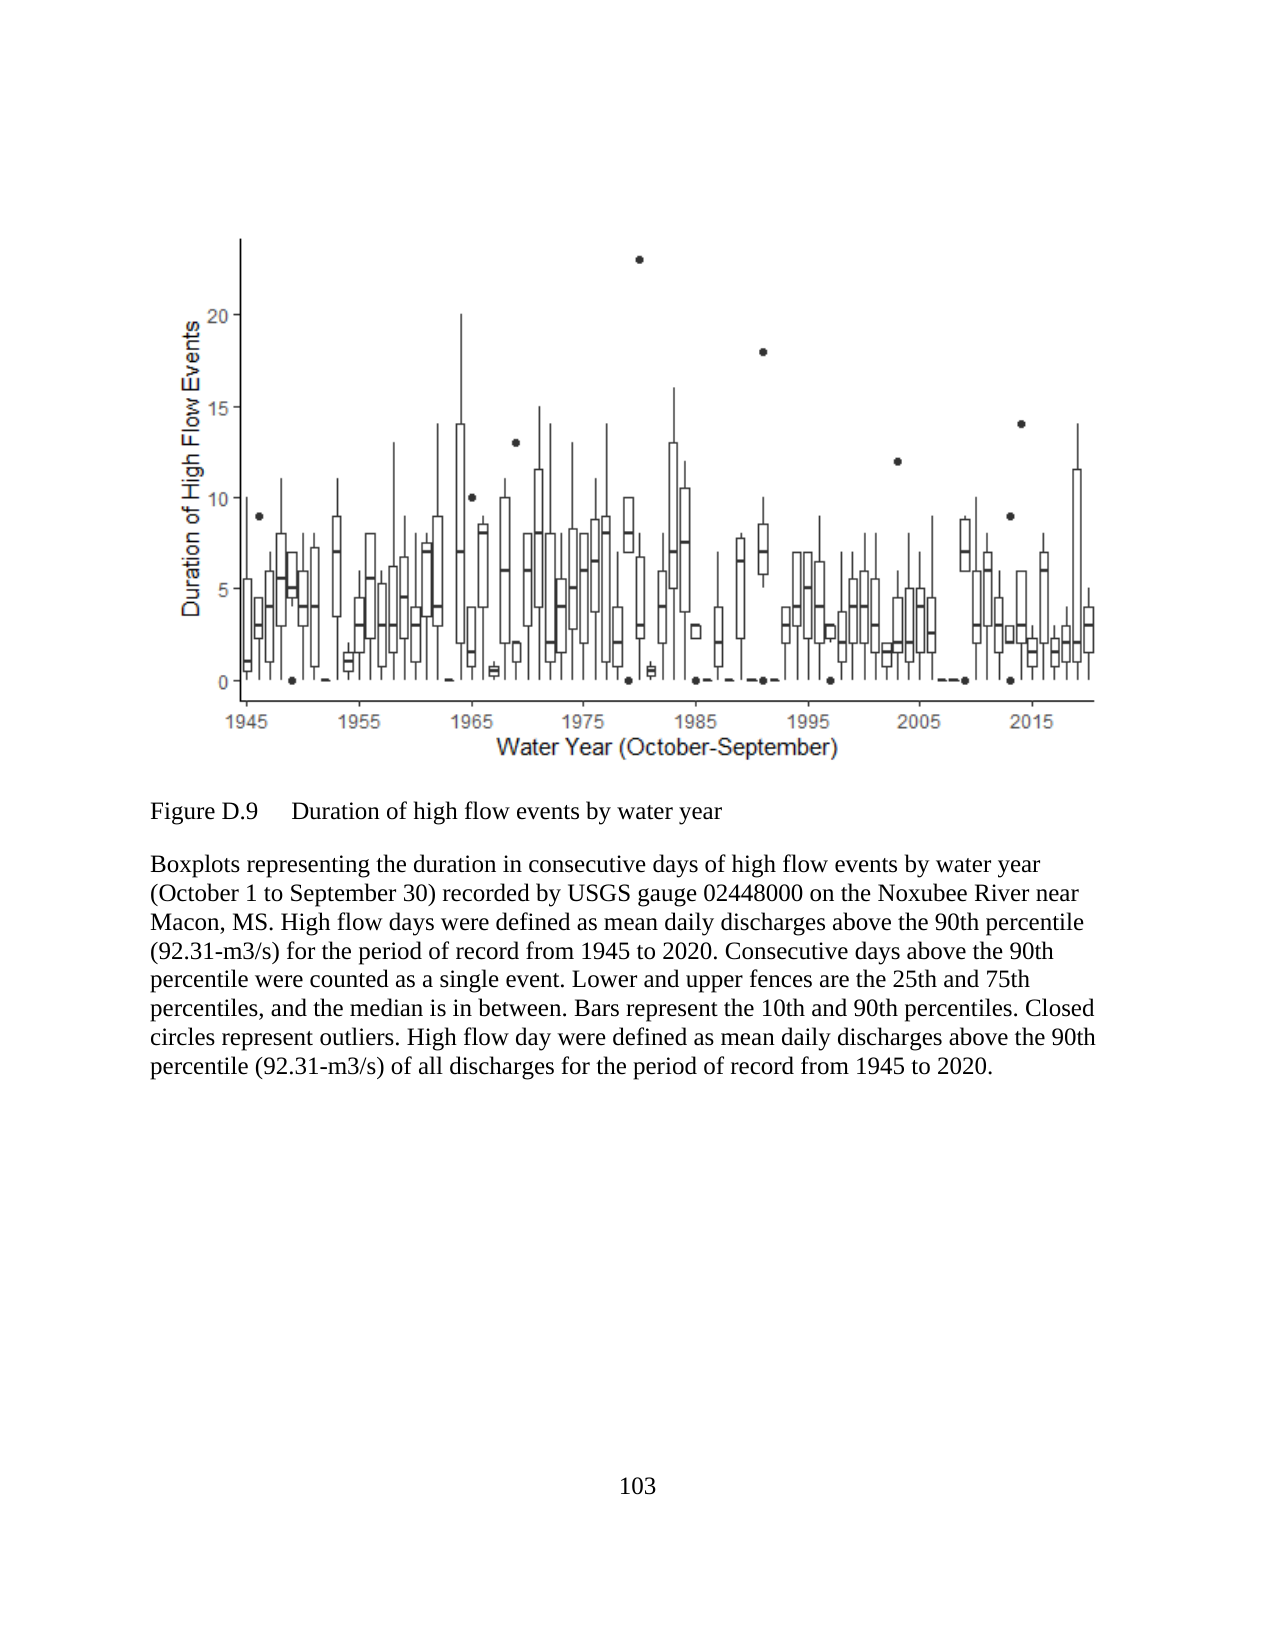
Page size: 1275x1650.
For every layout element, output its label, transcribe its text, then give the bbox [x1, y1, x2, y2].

picture [168, 228, 1107, 771]
title Duration of high flow events by water year [150, 796, 1125, 824]
text Boxplots representing the duration in consecutive days of high flow events by water year (October 1 to September 30) recorded by USGS gauge 02448000 on the Noxubee River near Macon, MS. High flow days were defined as mean daily discharges above the 90th percentile (92.31-m3/s) for the period of record from 1945 to 2020. Consecutive days above the 90th percentile were counted as a single event. Lower and upper fences are the 25th and 75th percentiles, and the median is in between. Bars represent the 10th and 90th percentiles. Closed circles represent outliers. High flow day were defined as mean daily discharges above the 90th percentile (92.31-m3/s) of all discharges for the period of record from 1945 to 2020. [150, 849, 1125, 1079]
